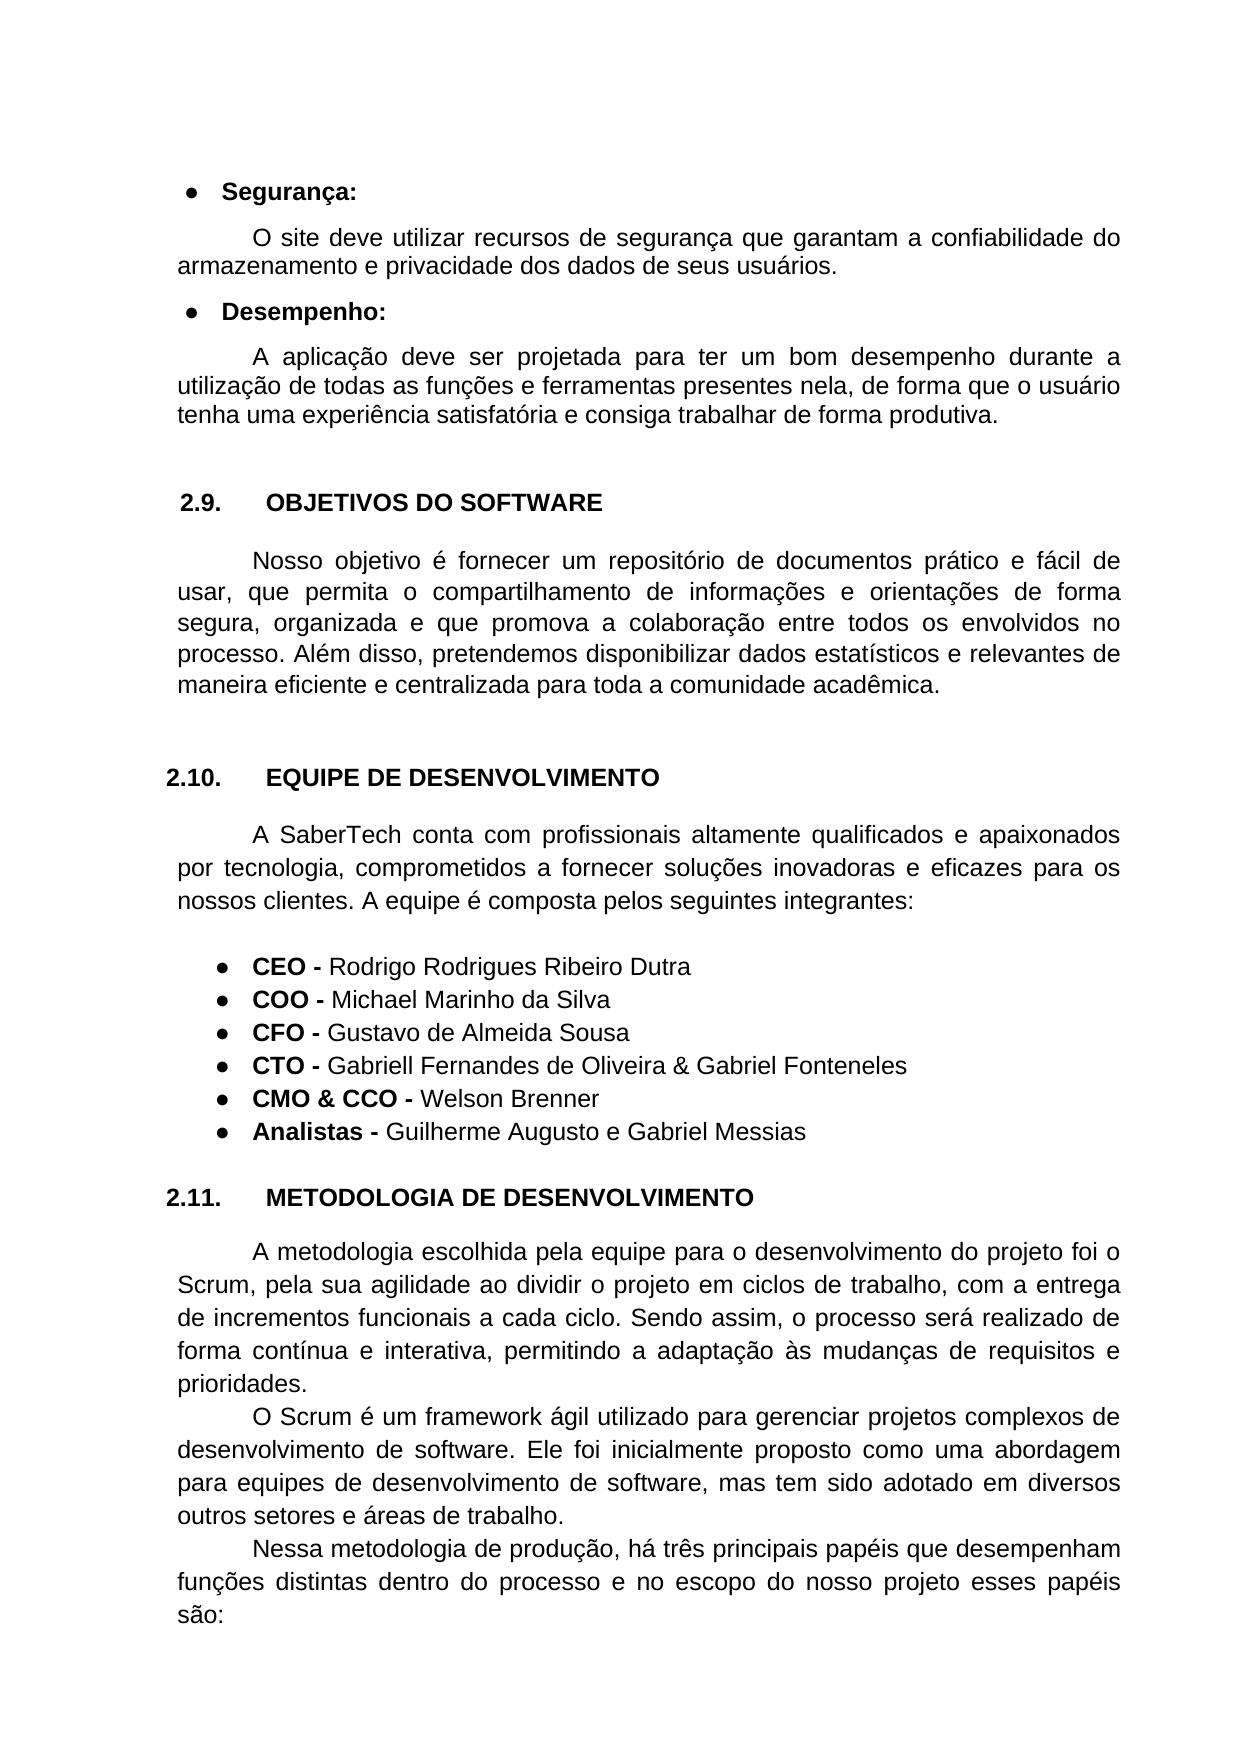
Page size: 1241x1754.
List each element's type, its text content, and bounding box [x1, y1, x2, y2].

list COO - Michael Marinho da Silva [214, 985, 1122, 1014]
list CEO - Rodrigo Rodrigues Ribeiro Dutra [214, 952, 1122, 981]
text A metodologia escolhida pela equipe para o desenvolvimento do projeto foi o Scrum, pela sua agilidade ao dividir o projeto em ciclos de trabalho, com a entrega de incrementos funcionais a cada ciclo. Sendo assim, o processo será realizado de forma contínua e interativa, permitindo a adaptação às mudanças de requisitos e prioridades. [177, 1237, 1122, 1398]
list CTO - Gabriell Fernandes de Oliveira & Gabriel Fonteneles [214, 1051, 1122, 1080]
subtitle METODOLOGIA DE DESENVOLVIMENTO [221, 1183, 1122, 1212]
list CMO & CCO - Welson Brenner [214, 1084, 1122, 1113]
subtitle OBJETIVOS DO SOFTWARE [221, 488, 1122, 517]
list Desempenho: [184, 297, 1122, 325]
subtitle EQUIPE DE DESENVOLVIMENTO [221, 763, 1122, 791]
text A aplicação deve ser projetada para ter um bom desempenho durante a utilização de todas as funções e ferramentas presentes nela, de forma que o usuário tenha uma experiência satisfatória e consiga trabalhar de forma produtiva. [177, 342, 1122, 428]
text Nessa metodologia de produção, há três principais papéis que desempenham funções distintas dentro do processo e no escopo do nosso projeto esses papéis são: [177, 1534, 1122, 1629]
text Nosso objetivo é fornecer um repositório de documentos prático e fácil de usar, que permita o compartilhamento de informações e orientações de forma segura, organizada e que promova a colaboração entre todos os envolvidos no processo. Além disso, pretendemos disponibilizar dados estatísticos e relevantes de maneira eficiente e centralizada para toda a comunidade acadêmica. [177, 546, 1122, 698]
text A SaberTech conta com profissionais altamente qualificados e apaixonados por tecnologia, comprometidos a fornecer soluções inovadoras e eficazes para os nossos clientes. A equipe é composta pelos seguintes integrantes: [177, 820, 1122, 915]
text O Scrum é um framework ágil utilizado para gerenciar projetos complexos de desenvolvimento de software. Ele foi inicialmente proposto como uma abordagem para equipes de desenvolvimento de software, mas tem sido adotado em diversos outros setores e áreas de trabalho. [177, 1402, 1122, 1530]
text O site deve utilizar recursos de segurança que garantam a confiabilidade do armazenamento e privacidade dos dados de seus usuários. [177, 222, 1122, 280]
list CFO - Gustavo de Almeida Sousa [214, 1018, 1122, 1047]
list Analistas - Guilherme Augusto e Gabriel Messias [214, 1117, 1122, 1146]
list Segurança: [184, 177, 1122, 206]
